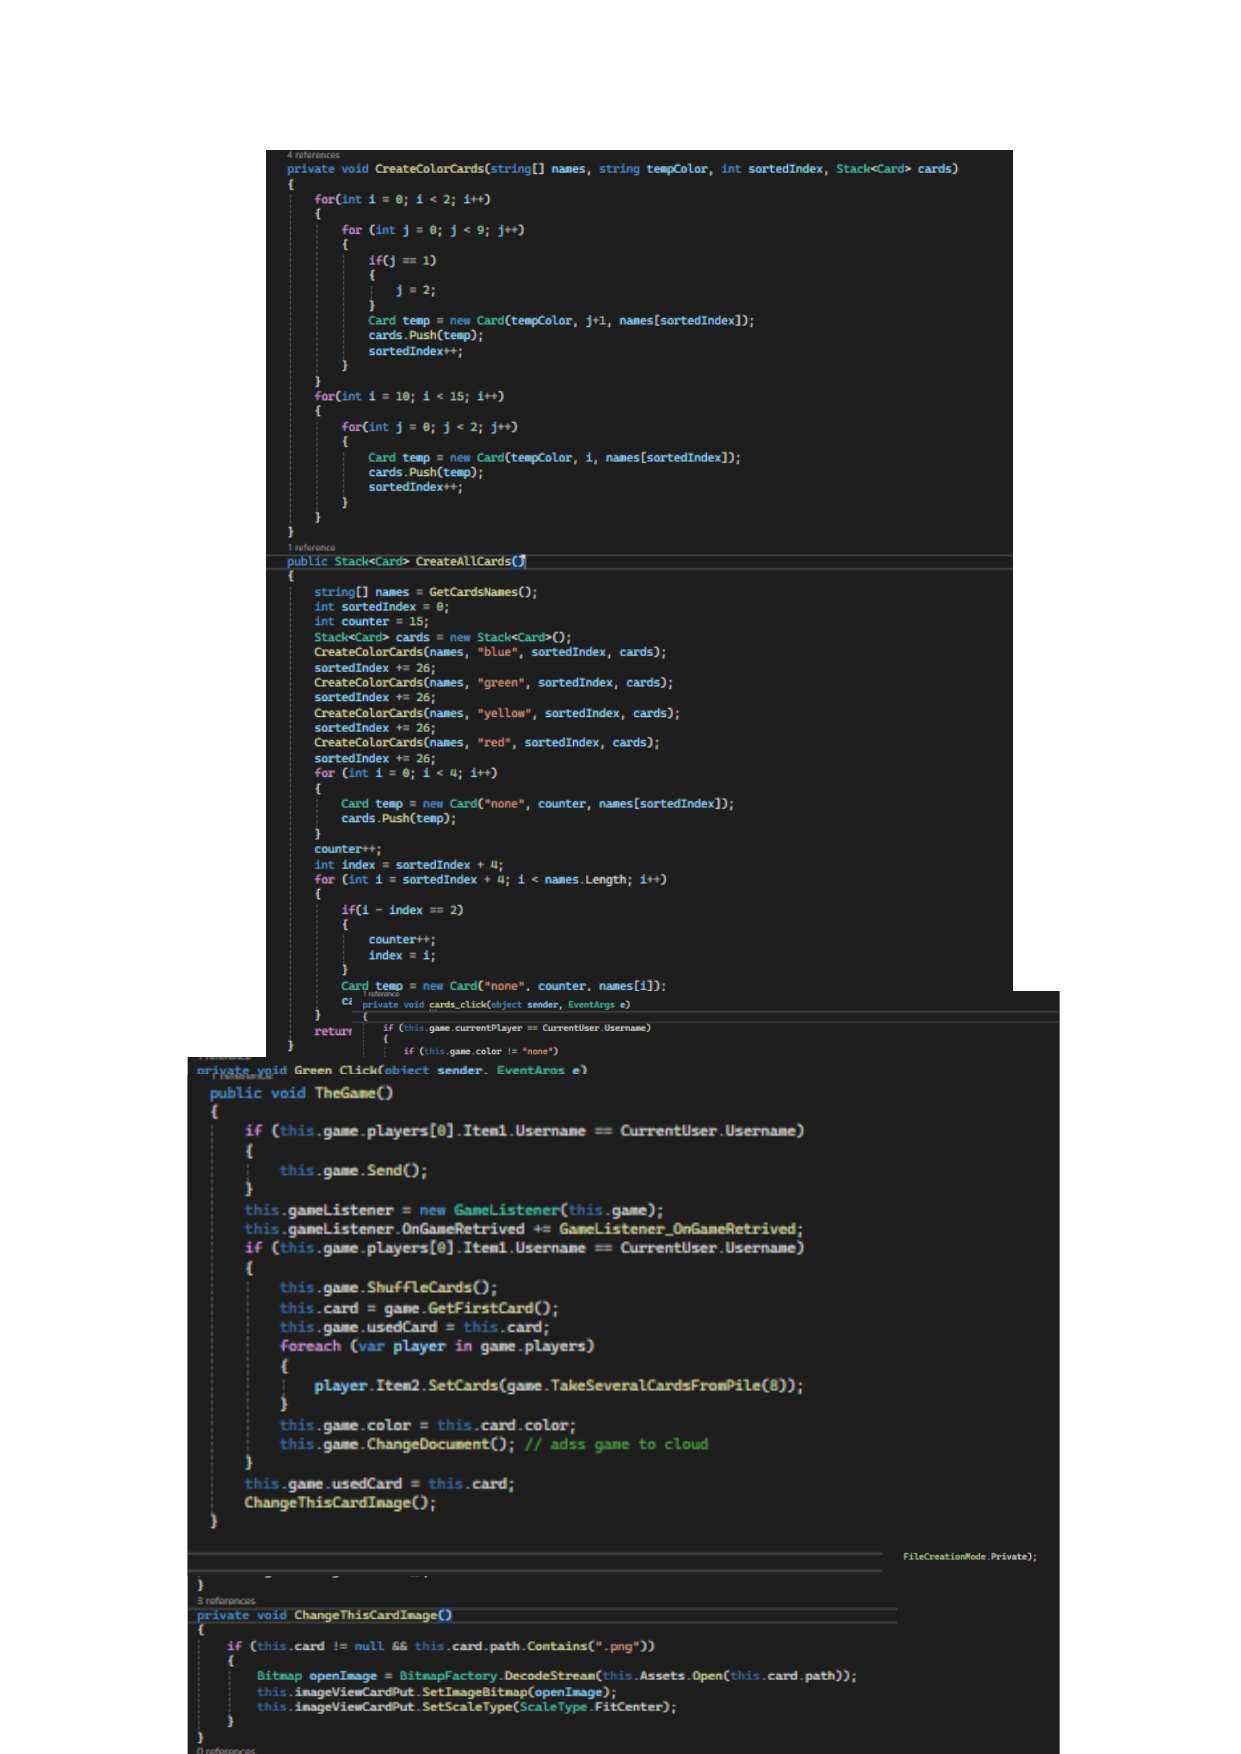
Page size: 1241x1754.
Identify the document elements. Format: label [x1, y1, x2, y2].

picture [187, 150, 1060, 1754]
